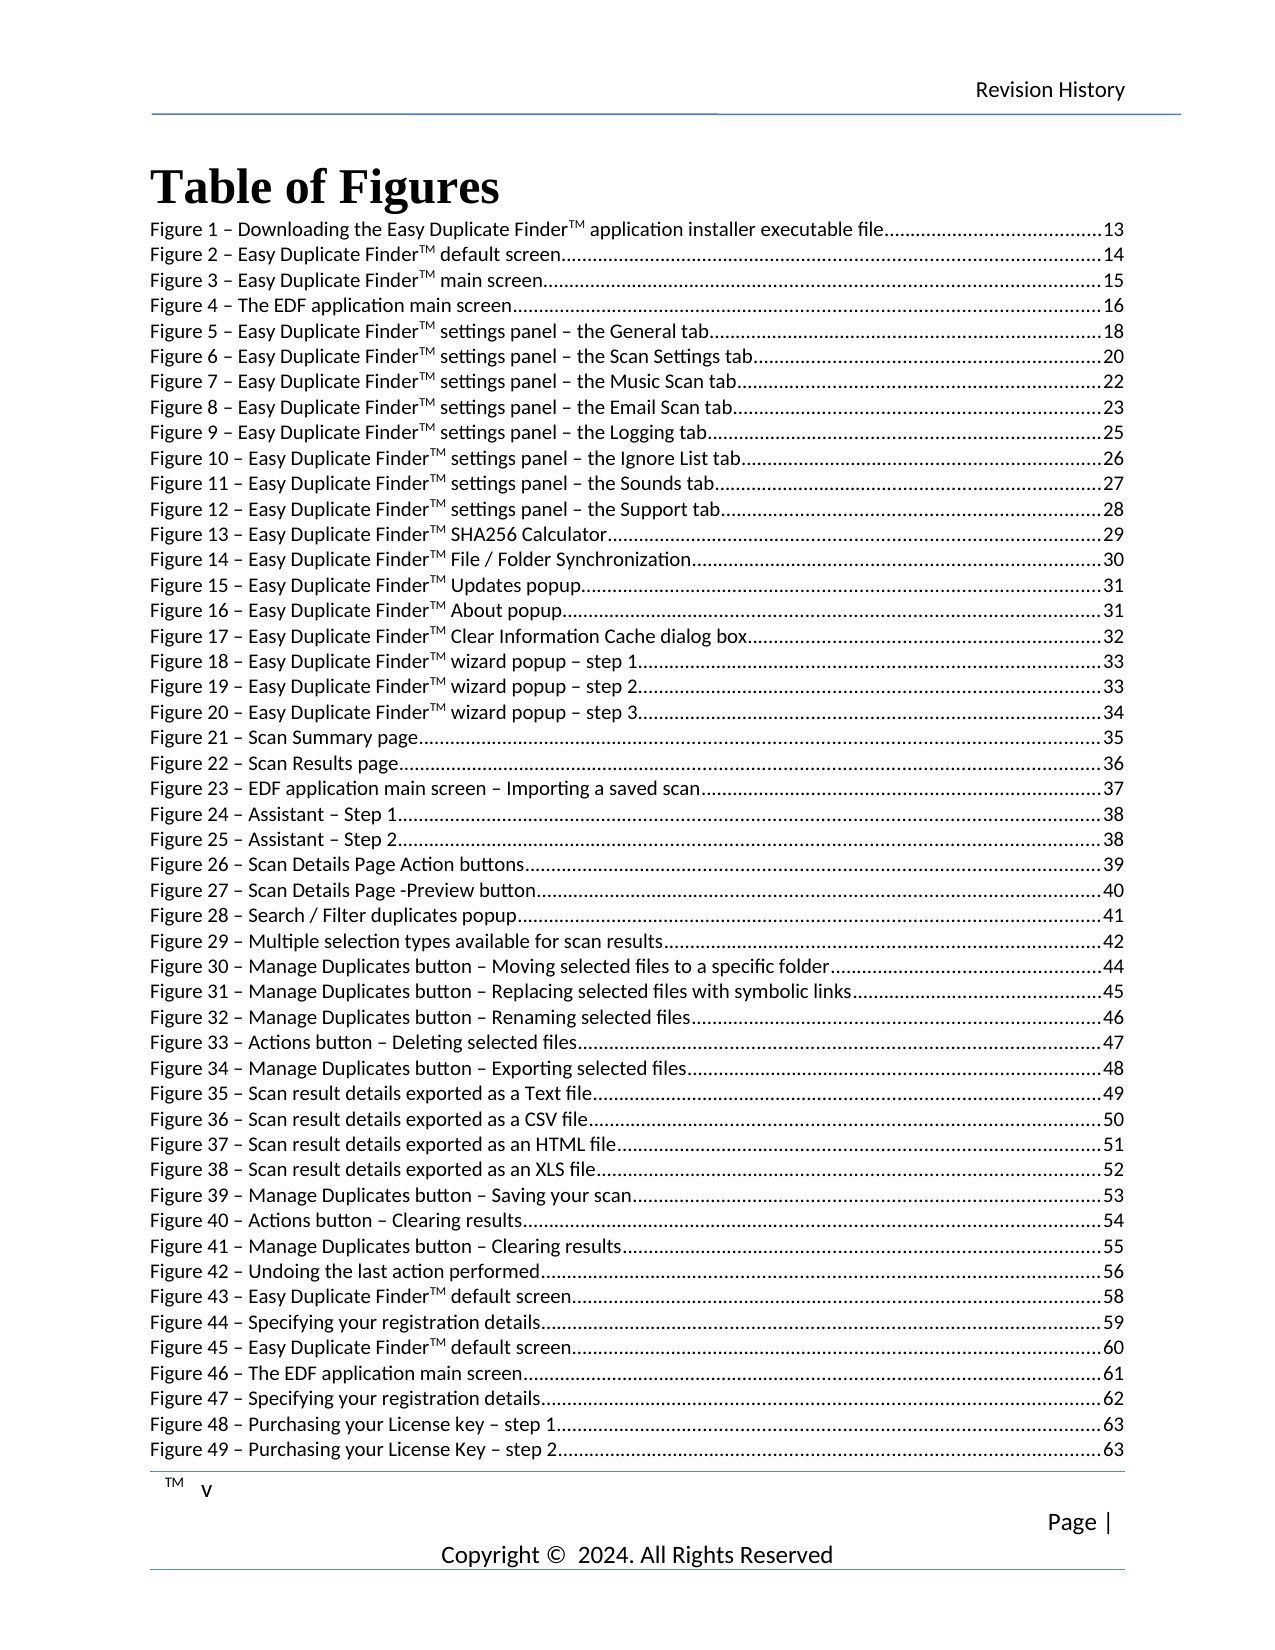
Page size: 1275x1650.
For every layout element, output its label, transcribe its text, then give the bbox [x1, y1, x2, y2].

text Figure 28 – Search / Filter duplicates popup 41 [150, 902, 1125, 928]
text Figure 43 – Easy Duplicate FinderTM default screen 58 [150, 1284, 1125, 1309]
text Figure 27 – Scan Details Page -Preview button 40 [150, 877, 1125, 902]
text Figure 20 – Easy Duplicate FinderTM wizard popup – step 3 34 [150, 699, 1125, 724]
text Figure 26 – Scan Details Page Action buttons 39 [150, 852, 1125, 877]
text Figure 40 – Actions button – Clearing results 54 [150, 1207, 1125, 1233]
text Figure 35 – Scan result details exported as a Text file 49 [150, 1080, 1125, 1106]
text Figure 21 – Scan Summary page 35 [150, 724, 1125, 750]
text Figure 16 – Easy Duplicate FinderTM About popup 31 [150, 597, 1125, 623]
text Figure 47 – Specifying your registration details 62 [150, 1385, 1125, 1411]
text Figure 19 – Easy Duplicate FinderTM wizard popup – step 2 33 [150, 674, 1125, 699]
text Figure 32 – Manage Duplicates button – Renaming selected files 46 [150, 1004, 1125, 1029]
text Figure 34 – Manage Duplicates button – Exporting selected files 48 [150, 1055, 1125, 1080]
text Figure 44 – Specifying your registration details 59 [150, 1309, 1125, 1334]
text Figure 12 – Easy Duplicate FinderTM settings panel – the Support tab 28 [150, 496, 1125, 521]
text Figure 22 – Scan Results page 36 [150, 750, 1125, 775]
text Figure 31 – Manage Duplicates button – Replacing selected files with symbolic links 45 [150, 979, 1125, 1004]
text Figure 11 – Easy Duplicate FinderTM settings panel – the Sounds tab 27 [150, 470, 1125, 496]
text Figure 6 – Easy Duplicate FinderTM settings panel – the Scan Settings tab 20 [150, 343, 1125, 369]
text Figure 24 – Assistant – Step 1 38 [150, 801, 1125, 826]
text Figure 39 – Manage Duplicates button – Saving your scan 53 [150, 1182, 1125, 1207]
text Figure 15 – Easy Duplicate FinderTM Updates popup 31 [150, 572, 1125, 597]
text Figure 23 – EDF application main screen – Importing a saved scan 37 [150, 775, 1125, 801]
text Figure 1 – Downloading the Easy Duplicate FinderTM application installer executable file 13 [150, 216, 1125, 242]
text Figure 45 – Easy Duplicate FinderTM default screen 60 [150, 1334, 1125, 1360]
text Figure 41 – Manage Duplicates button – Clearing results 55 [150, 1233, 1125, 1258]
text Figure 18 – Easy Duplicate FinderTM wizard popup – step 1 33 [150, 648, 1125, 674]
text Figure 46 – The EDF application main screen 61 [150, 1360, 1125, 1385]
text Figure 8 – Easy Duplicate FinderTM settings panel – the Email Scan tab 23 [150, 394, 1125, 419]
text Figure 48 – Purchasing your License key – step 1 63 [150, 1411, 1125, 1436]
text Figure 37 – Scan result details exported as an HTML file 51 [150, 1131, 1125, 1157]
text Figure 5 – Easy Duplicate FinderTM settings panel – the General tab 18 [150, 318, 1125, 343]
text Figure 29 – Multiple selection types available for scan results 42 [150, 928, 1125, 953]
text Figure 38 – Scan result details exported as an XLS file 52 [150, 1157, 1125, 1182]
text Figure 17 – Easy Duplicate FinderTM Clear Information Cache dialog box 32 [150, 623, 1125, 648]
text Figure 7 – Easy Duplicate FinderTM settings panel – the Music Scan tab 22 [150, 369, 1125, 394]
text Figure 13 – Easy Duplicate FinderTM SHA256 Calculator 29 [150, 521, 1125, 547]
text Figure 3 – Easy Duplicate FinderTM main screen 15 [150, 267, 1125, 292]
text Figure 49 – Purchasing your License Key – step 2 63 [150, 1436, 1125, 1462]
text Figure 2 – Easy Duplicate FinderTM default screen 14 [150, 242, 1125, 267]
text Figure 14 – Easy Duplicate FinderTM File / Folder Synchronization 30 [150, 547, 1125, 572]
text Figure 4 – The EDF application main screen 16 [150, 292, 1125, 318]
text Figure 30 – Manage Duplicates button – Moving selected files to a specific folder 44 [150, 953, 1125, 979]
text Figure 10 – Easy Duplicate FinderTM settings panel – the Ignore List tab 26 [150, 445, 1125, 470]
text Figure 42 – Undoing the last action performed 56 [150, 1258, 1125, 1284]
text Figure 25 – Assistant – Step 2 38 [150, 826, 1125, 852]
text Figure 36 – Scan result details exported as a CSV file 50 [150, 1106, 1125, 1131]
text Figure 33 – Actions button – Deleting selected files 47 [150, 1029, 1125, 1055]
text Figure 9 – Easy Duplicate FinderTM settings panel – the Logging tab 25 [150, 419, 1125, 445]
text Table of Figures [150, 157, 1125, 214]
